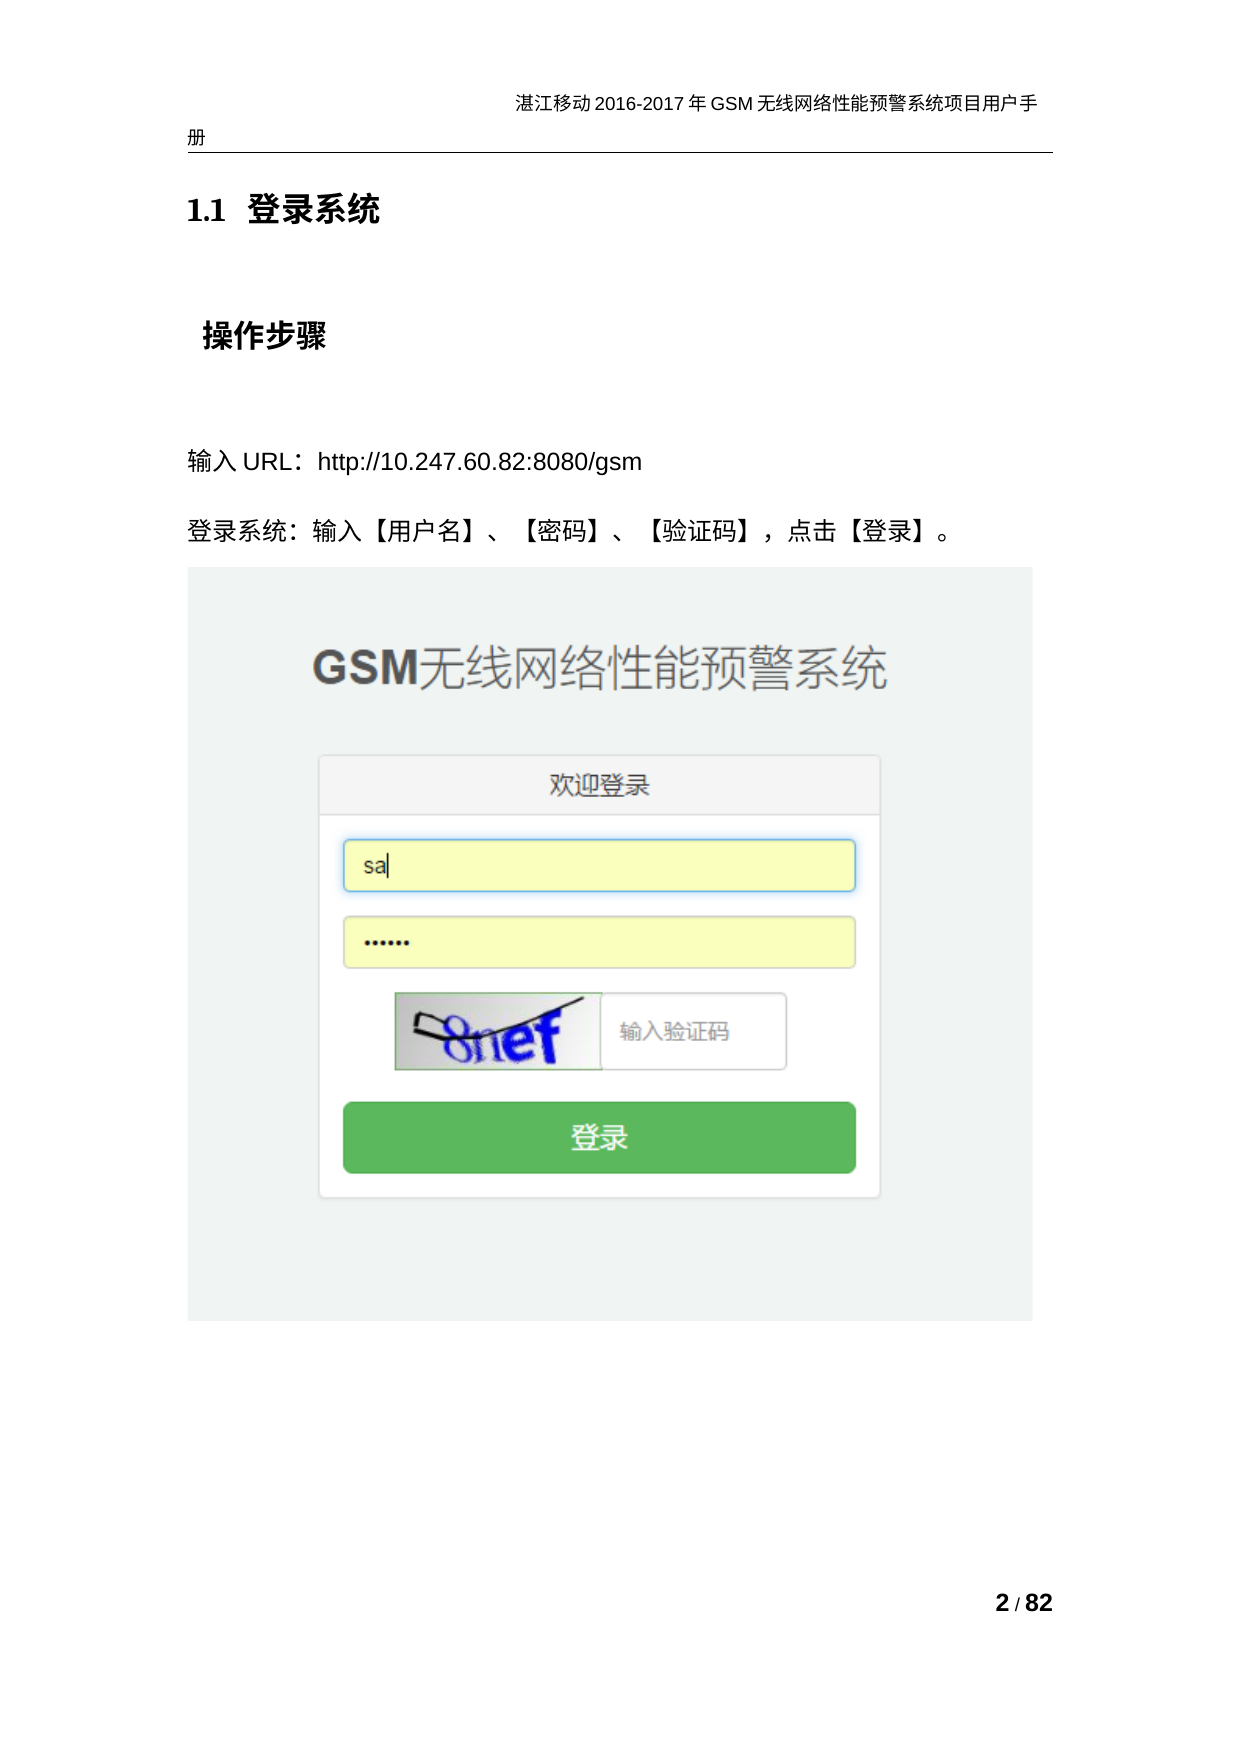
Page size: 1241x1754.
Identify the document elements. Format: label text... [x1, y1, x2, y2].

text 输入URL：http://10.247.60.82:8080/gsm [187, 427, 1053, 492]
picture [187, 567, 1033, 1321]
subtitle 登录系统 [187, 174, 1053, 239]
subtitle 操作步骤 [202, 302, 1053, 367]
text 登录系统：输入【用户名】、【密码】、【验证码】，点击【登录】。 [187, 497, 1053, 562]
